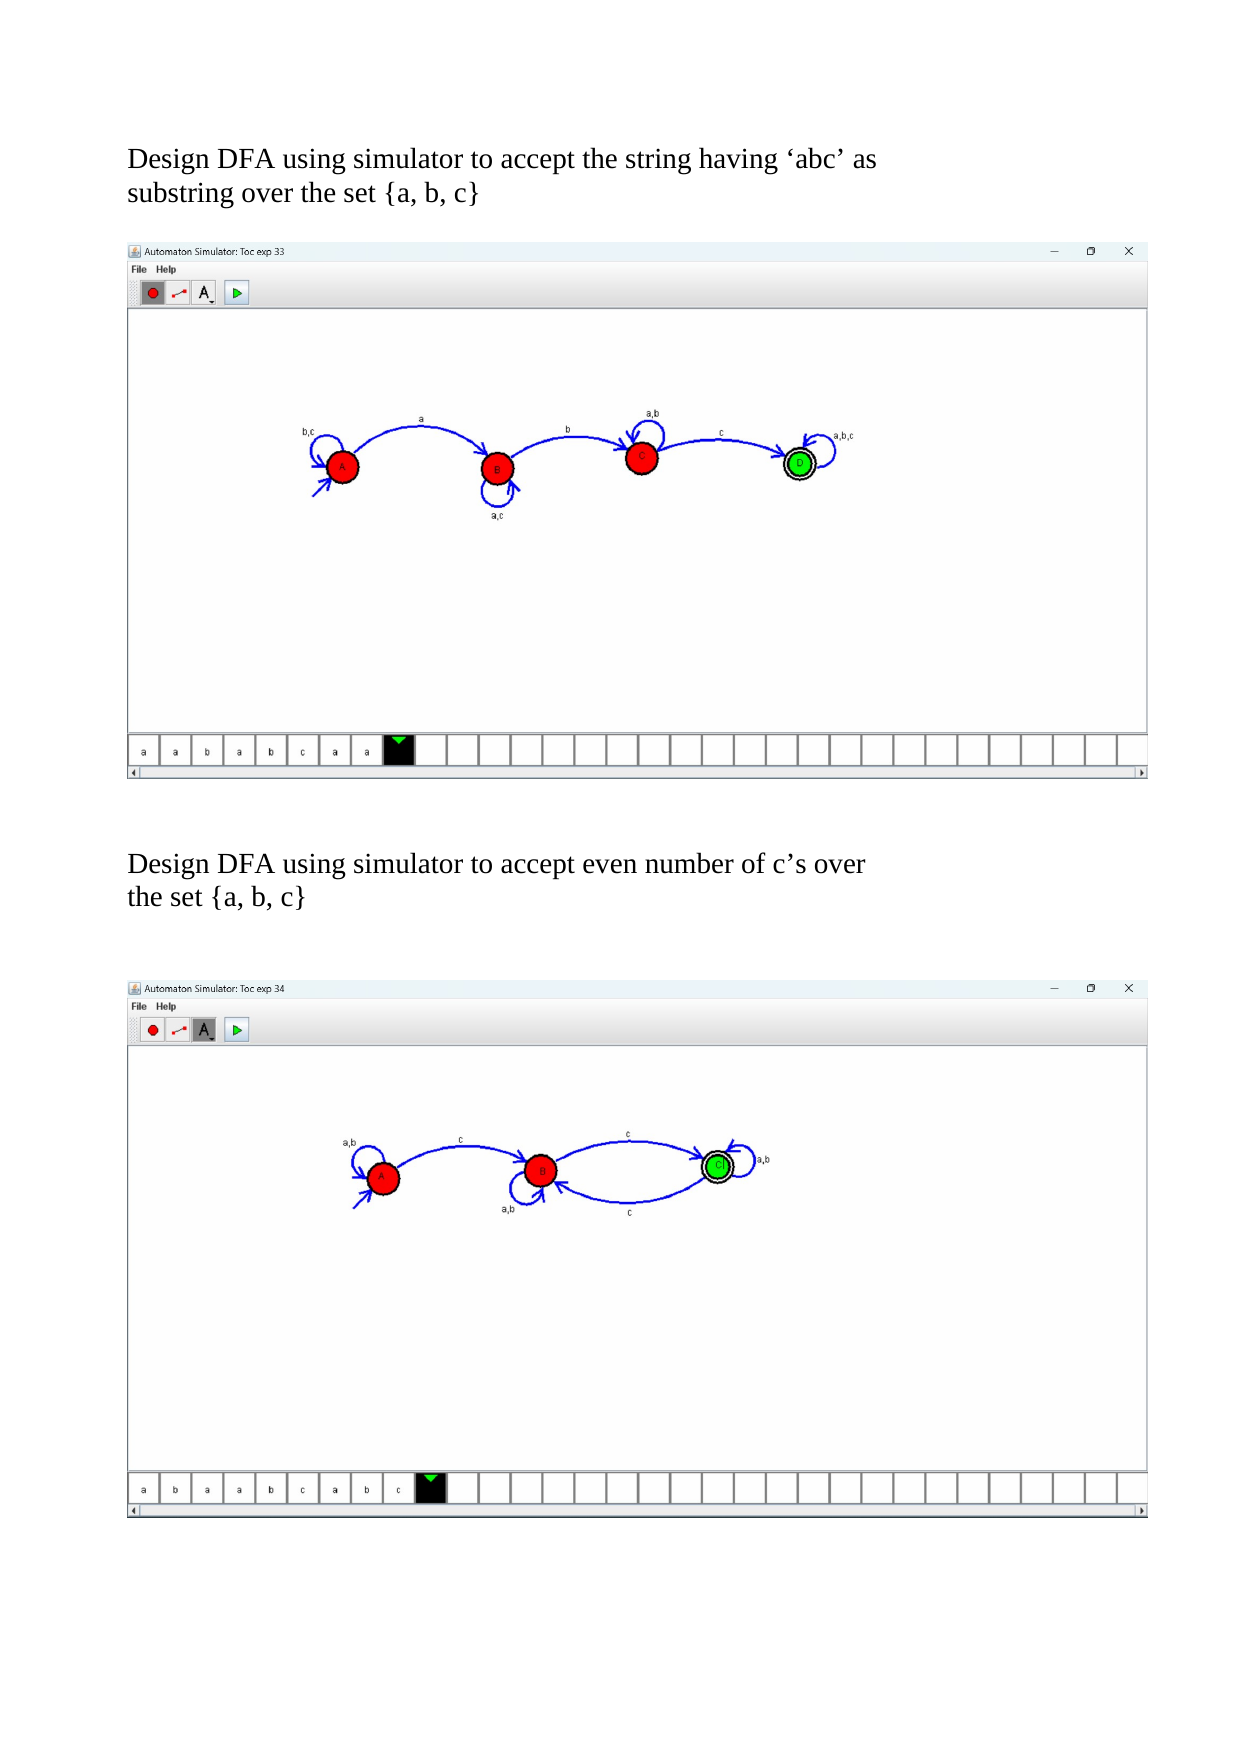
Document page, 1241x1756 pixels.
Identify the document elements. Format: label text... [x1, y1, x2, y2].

text substring over the set {a, b, c} [127, 175, 1148, 209]
text Design DFA using simulator to accept even number of c’s over [127, 846, 1148, 879]
picture [127, 980, 1148, 1518]
text the set {a, b, c} [127, 879, 1148, 913]
text Design DFA using simulator to accept the string having ‘abc’ as [127, 142, 1148, 175]
picture [127, 242, 1148, 779]
